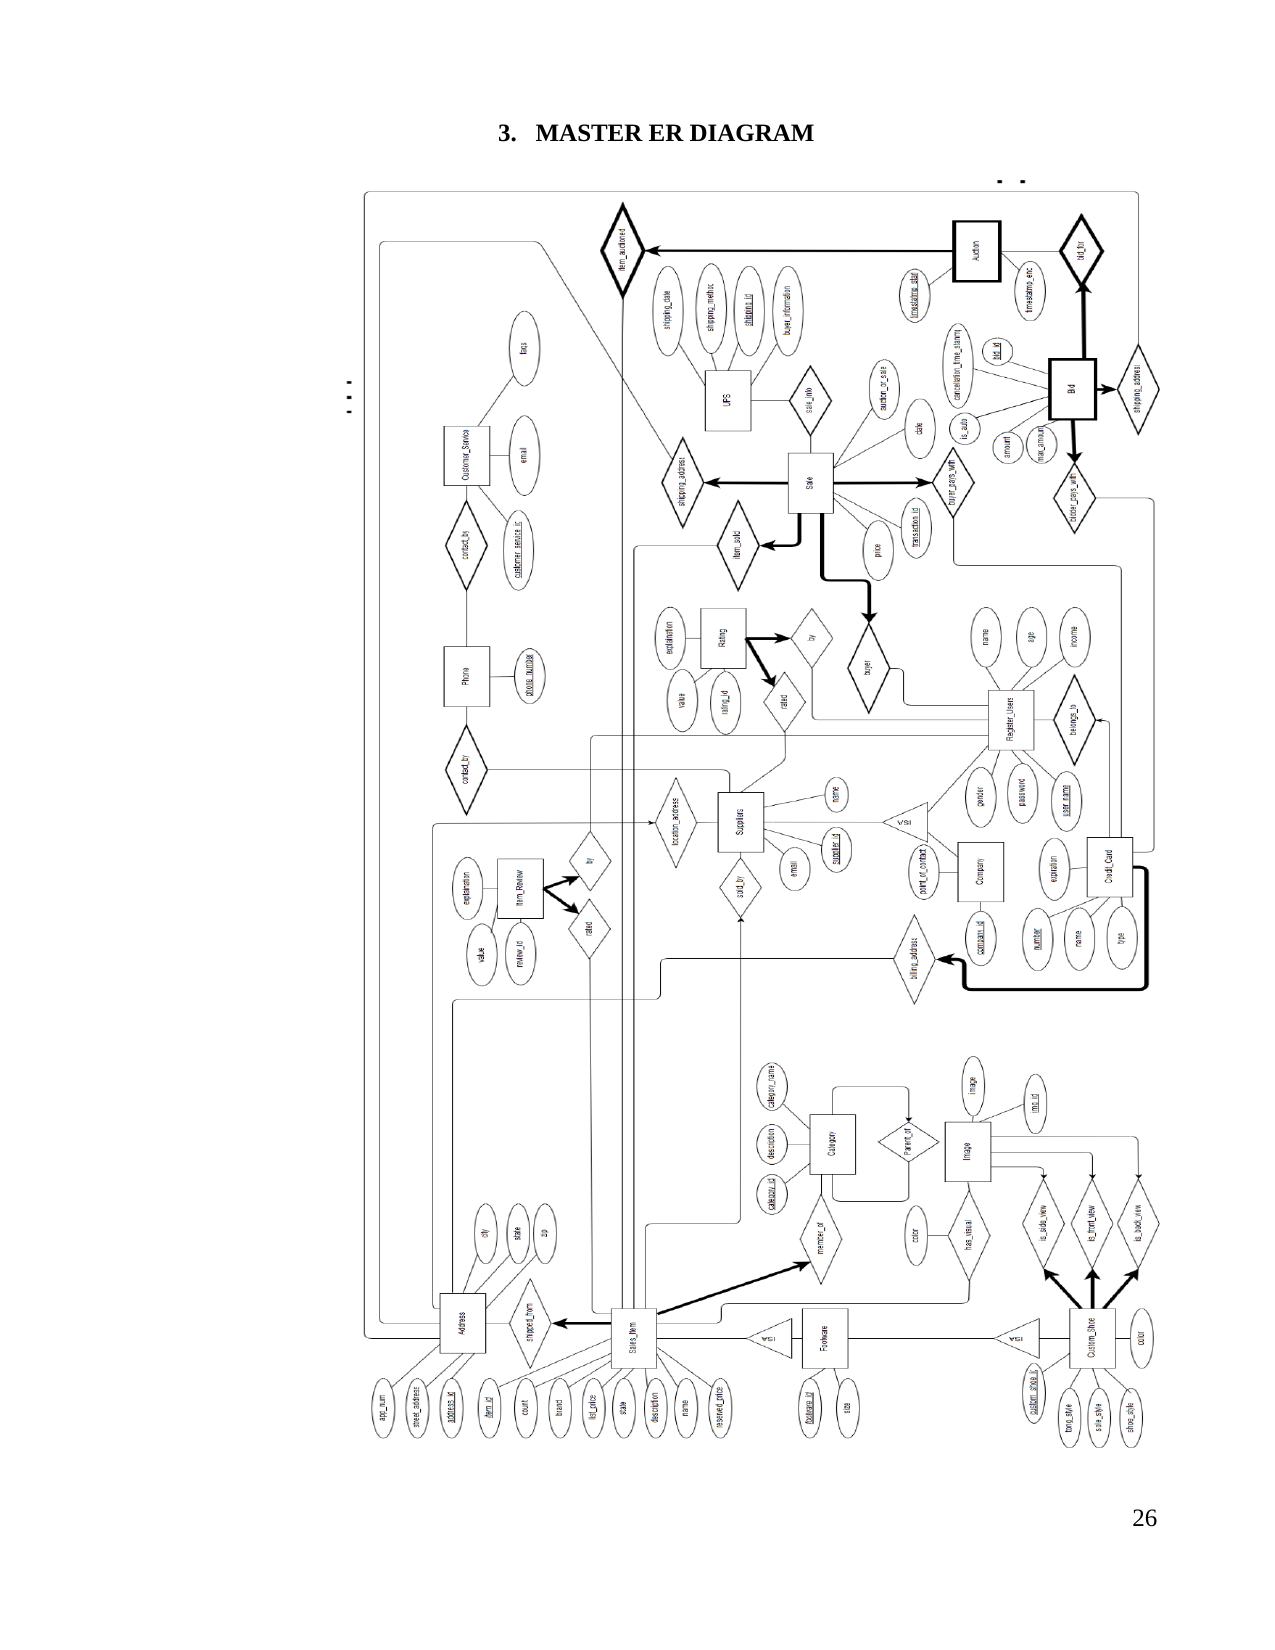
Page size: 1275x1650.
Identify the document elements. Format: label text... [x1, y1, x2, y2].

list MASTER ER DIAGRAM [156, 118, 1157, 147]
